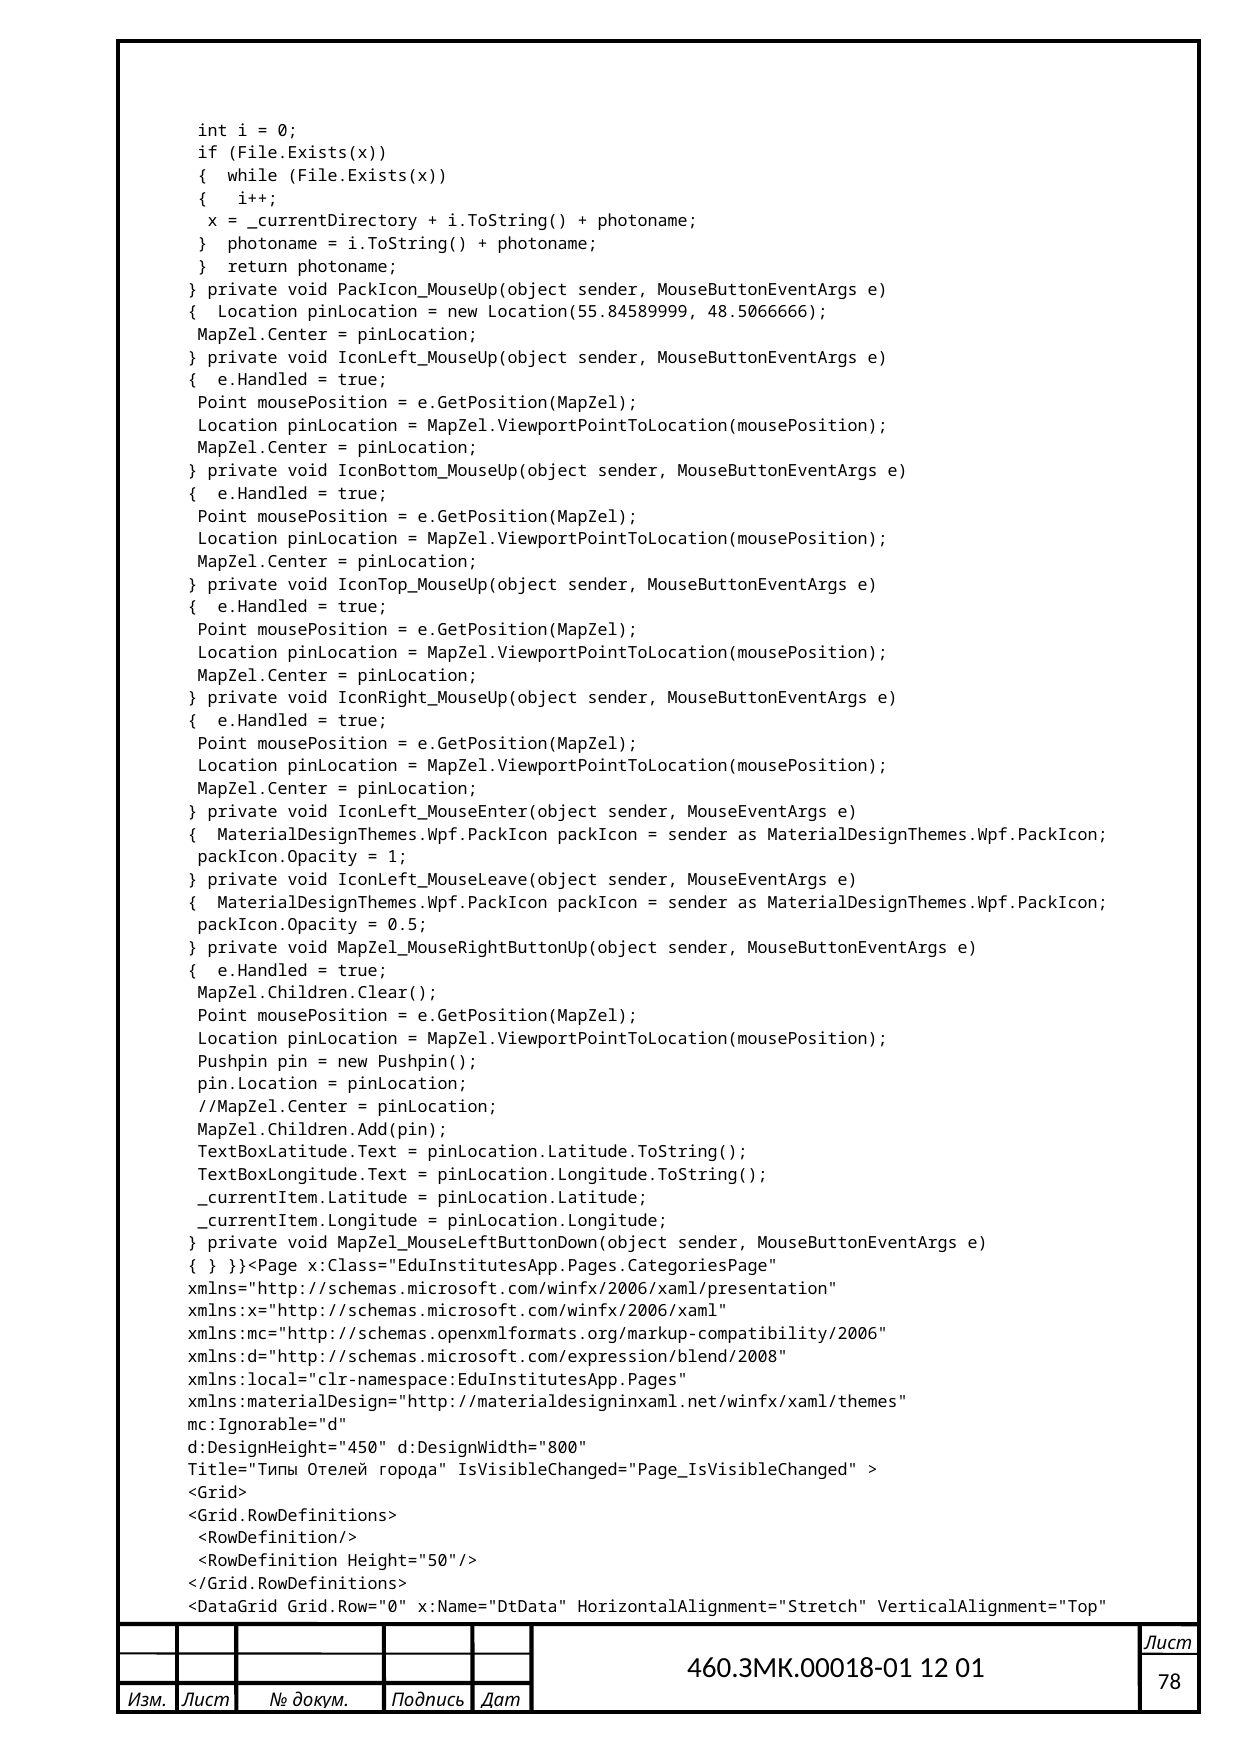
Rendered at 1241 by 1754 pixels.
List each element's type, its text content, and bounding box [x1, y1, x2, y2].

text Point mousePosition = e.GetPosition(MapZel); [177, 618, 1152, 640]
text </Grid.RowDefinitions> [177, 1571, 1152, 1594]
text MapZel.Children.Clear(); [177, 981, 1152, 1004]
text packIcon.Opacity = 1; [177, 845, 1152, 867]
text xmlns:d="http://schemas.microsoft.com/expression/blend/2008" [177, 1344, 1152, 1367]
text } photoname = i.ToString() + photoname; [177, 232, 1152, 254]
text int i = 0; [177, 118, 1152, 141]
text <Grid.RowDefinitions> [177, 1503, 1152, 1526]
text _currentItem.Latitude = pinLocation.Latitude; [177, 1185, 1152, 1208]
text pin.Location = pinLocation; [177, 1072, 1152, 1094]
text MapZel.Center = pinLocation; [177, 436, 1152, 459]
text Location pinLocation = MapZel.ViewportPointToLocation(mousePosition); [177, 640, 1152, 663]
text mc:Ignorable="d" [177, 1412, 1152, 1435]
text <RowDefinition/> [177, 1526, 1152, 1549]
text { Location pinLocation = new Location(55.84589999, 48.5066666); [177, 300, 1152, 322]
text { MaterialDesignThemes.Wpf.PackIcon packIcon = sender as MaterialDesignThemes.Wpf.PackIcon; [177, 890, 1152, 913]
text { } }}<Page x:Class="EduInstitutesApp.Pages.CategoriesPage" [177, 1253, 1152, 1276]
text d:DesignHeight="450" d:DesignWidth="800" [177, 1435, 1152, 1458]
text MapZel.Center = pinLocation; [177, 549, 1152, 572]
text Title="Типы Отелей города" IsVisibleChanged="Page_IsVisibleChanged" > [177, 1458, 1152, 1481]
text { MaterialDesignThemes.Wpf.PackIcon packIcon = sender as MaterialDesignThemes.Wpf.PackIcon; [177, 822, 1152, 845]
text } private void MapZel_MouseRightButtonUp(object sender, MouseButtonEventArgs e) [177, 936, 1152, 958]
text } return photoname; [177, 254, 1152, 277]
text xmlns:x="http://schemas.microsoft.com/winfx/2006/xaml" [177, 1299, 1152, 1322]
text { e.Handled = true; [177, 958, 1152, 981]
text Location pinLocation = MapZel.ViewportPointToLocation(mousePosition); [177, 754, 1152, 777]
text } private void IconTop_MouseUp(object sender, MouseButtonEventArgs e) [177, 572, 1152, 595]
text } private void IconLeft_MouseEnter(object sender, MouseEventArgs e) [177, 799, 1152, 822]
text } private void PackIcon_MouseUp(object sender, MouseButtonEventArgs e) [177, 277, 1152, 300]
text x = _currentDirectory + i.ToString() + photoname; [177, 209, 1152, 232]
text { i++; [177, 186, 1152, 209]
text } private void IconLeft_MouseUp(object sender, MouseButtonEventArgs e) [177, 345, 1152, 368]
text TextBoxLongitude.Text = pinLocation.Longitude.ToString(); [177, 1163, 1152, 1185]
text { e.Handled = true; [177, 481, 1152, 504]
text } private void IconLeft_MouseLeave(object sender, MouseEventArgs e) [177, 867, 1152, 890]
text } private void MapZel_MouseLeftButtonDown(object sender, MouseButtonEventArgs e) [177, 1231, 1152, 1253]
text } private void IconRight_MouseUp(object sender, MouseButtonEventArgs e) [177, 686, 1152, 708]
text xmlns:local="clr-namespace:EduInstitutesApp.Pages" [177, 1367, 1152, 1390]
text { e.Handled = true; [177, 368, 1152, 391]
text <RowDefinition Height="50"/> [177, 1549, 1152, 1571]
text //MapZel.Center = pinLocation; [177, 1094, 1152, 1117]
text <Grid> [177, 1481, 1152, 1503]
text <DataGrid Grid.Row="0" x:Name="DtData" HorizontalAlignment="Stretch" VerticalAlignment="Top" [177, 1594, 1152, 1617]
text } private void IconBottom_MouseUp(object sender, MouseButtonEventArgs e) [177, 459, 1152, 481]
text Point mousePosition = e.GetPosition(MapZel); [177, 391, 1152, 413]
text xmlns:materialDesign="http://materialdesigninxaml.net/winfx/xaml/themes" [177, 1390, 1152, 1412]
text Location pinLocation = MapZel.ViewportPointToLocation(mousePosition); [177, 413, 1152, 436]
text Point mousePosition = e.GetPosition(MapZel); [177, 731, 1152, 754]
text Point mousePosition = e.GetPosition(MapZel); [177, 1004, 1152, 1026]
text Pushpin pin = new Pushpin(); [177, 1049, 1152, 1072]
text { e.Handled = true; [177, 708, 1152, 731]
text xmlns:mc="http://schemas.openxmlformats.org/markup-compatibility/2006" [177, 1322, 1152, 1344]
text MapZel.Center = pinLocation; [177, 777, 1152, 799]
text Location pinLocation = MapZel.ViewportPointToLocation(mousePosition); [177, 527, 1152, 549]
text packIcon.Opacity = 0.5; [177, 913, 1152, 936]
text TextBoxLatitude.Text = pinLocation.Latitude.ToString(); [177, 1140, 1152, 1163]
text if (File.Exists(x)) [177, 141, 1152, 163]
text _currentItem.Longitude = pinLocation.Longitude; [177, 1208, 1152, 1231]
text xmlns="http://schemas.microsoft.com/winfx/2006/xaml/presentation" [177, 1276, 1152, 1299]
text { e.Handled = true; [177, 595, 1152, 618]
text { while (File.Exists(x)) [177, 163, 1152, 186]
text Location pinLocation = MapZel.ViewportPointToLocation(mousePosition); [177, 1026, 1152, 1049]
text MapZel.Children.Add(pin); [177, 1117, 1152, 1140]
text MapZel.Center = pinLocation; [177, 322, 1152, 345]
text Point mousePosition = e.GetPosition(MapZel); [177, 504, 1152, 527]
text MapZel.Center = pinLocation; [177, 663, 1152, 686]
